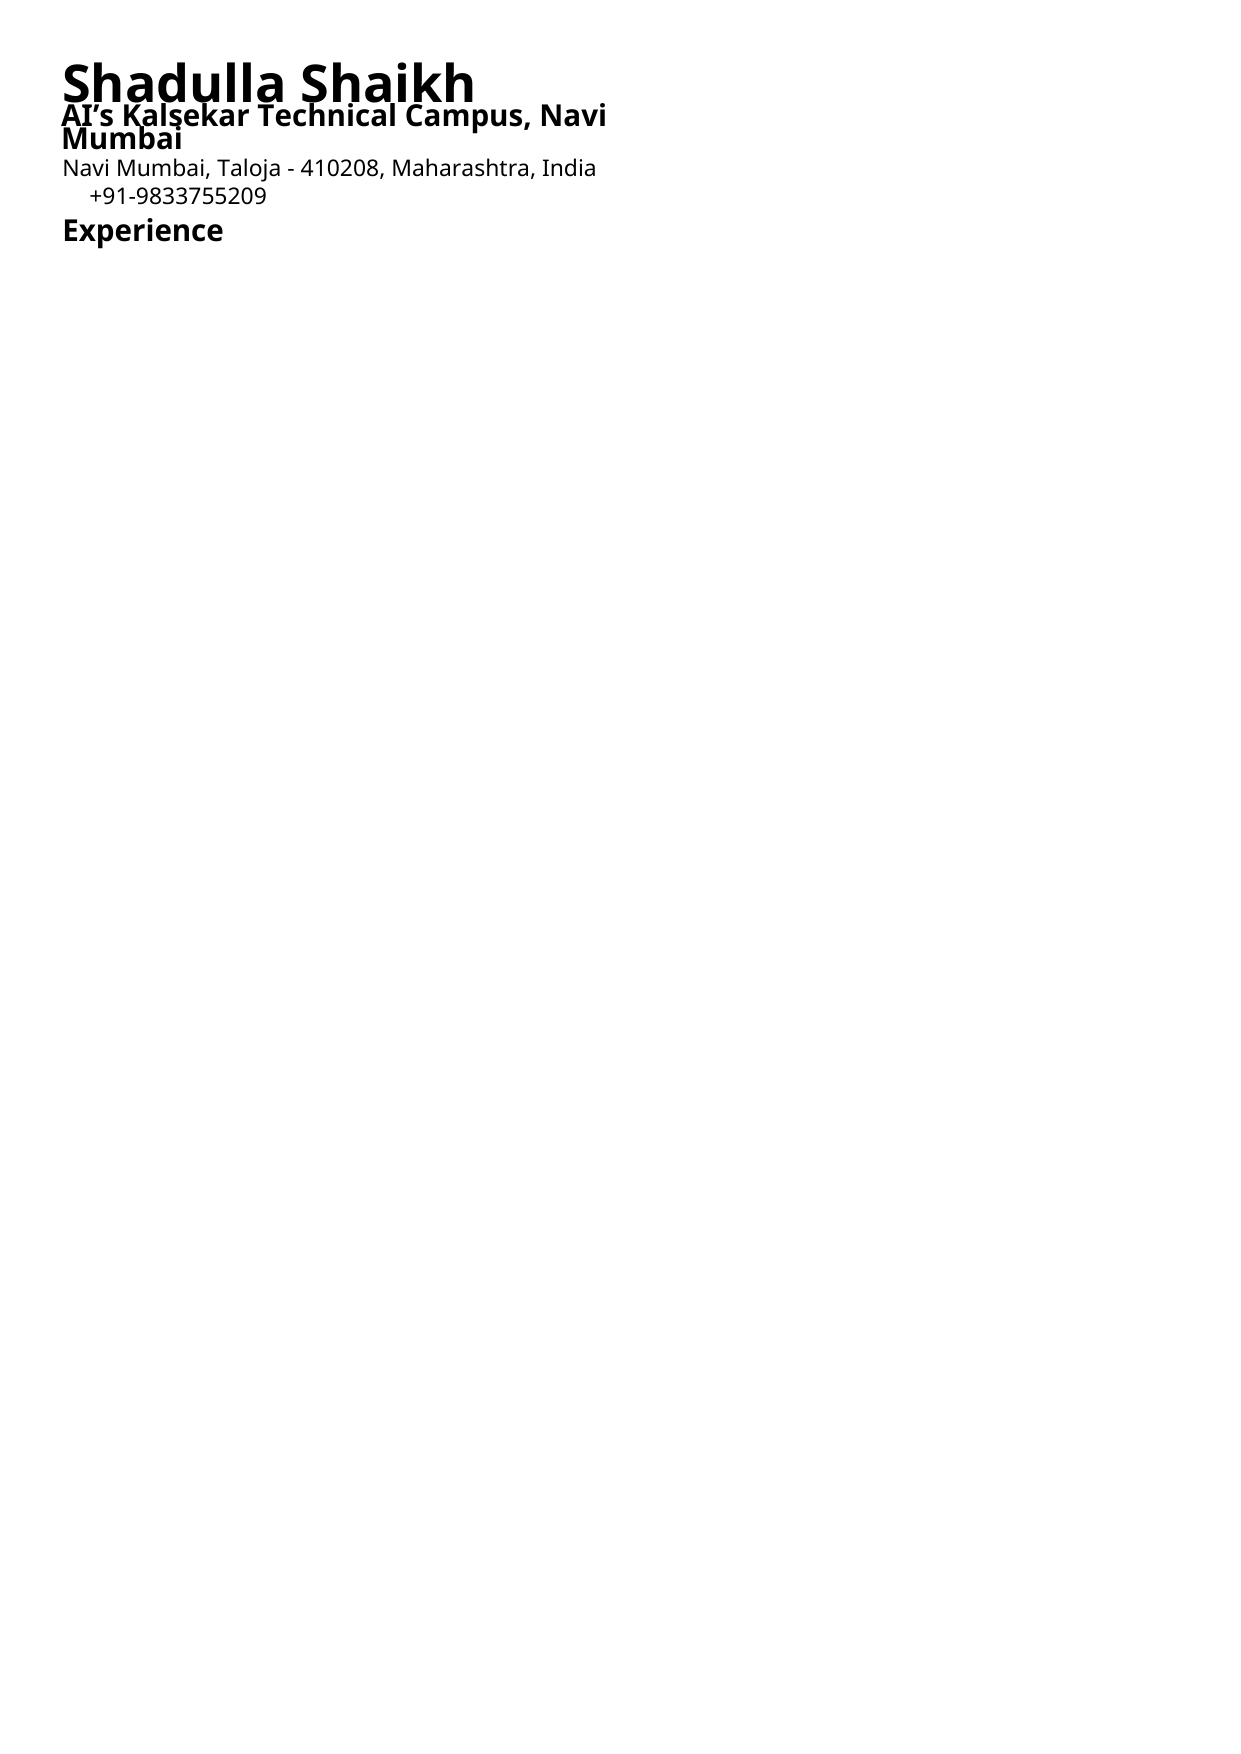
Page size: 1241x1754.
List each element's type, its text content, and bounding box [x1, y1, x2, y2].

text Experience [62, 212, 656, 249]
text Shadulla Shaikh AI’s Kalsekar Technical Campus, Navi Mumbai [61, 84, 719, 154]
text Navi Mumbai, Taloja - 410208, Maharashtra, India [62, 158, 1184, 181]
text +91-9833755209 [89, 187, 1184, 209]
